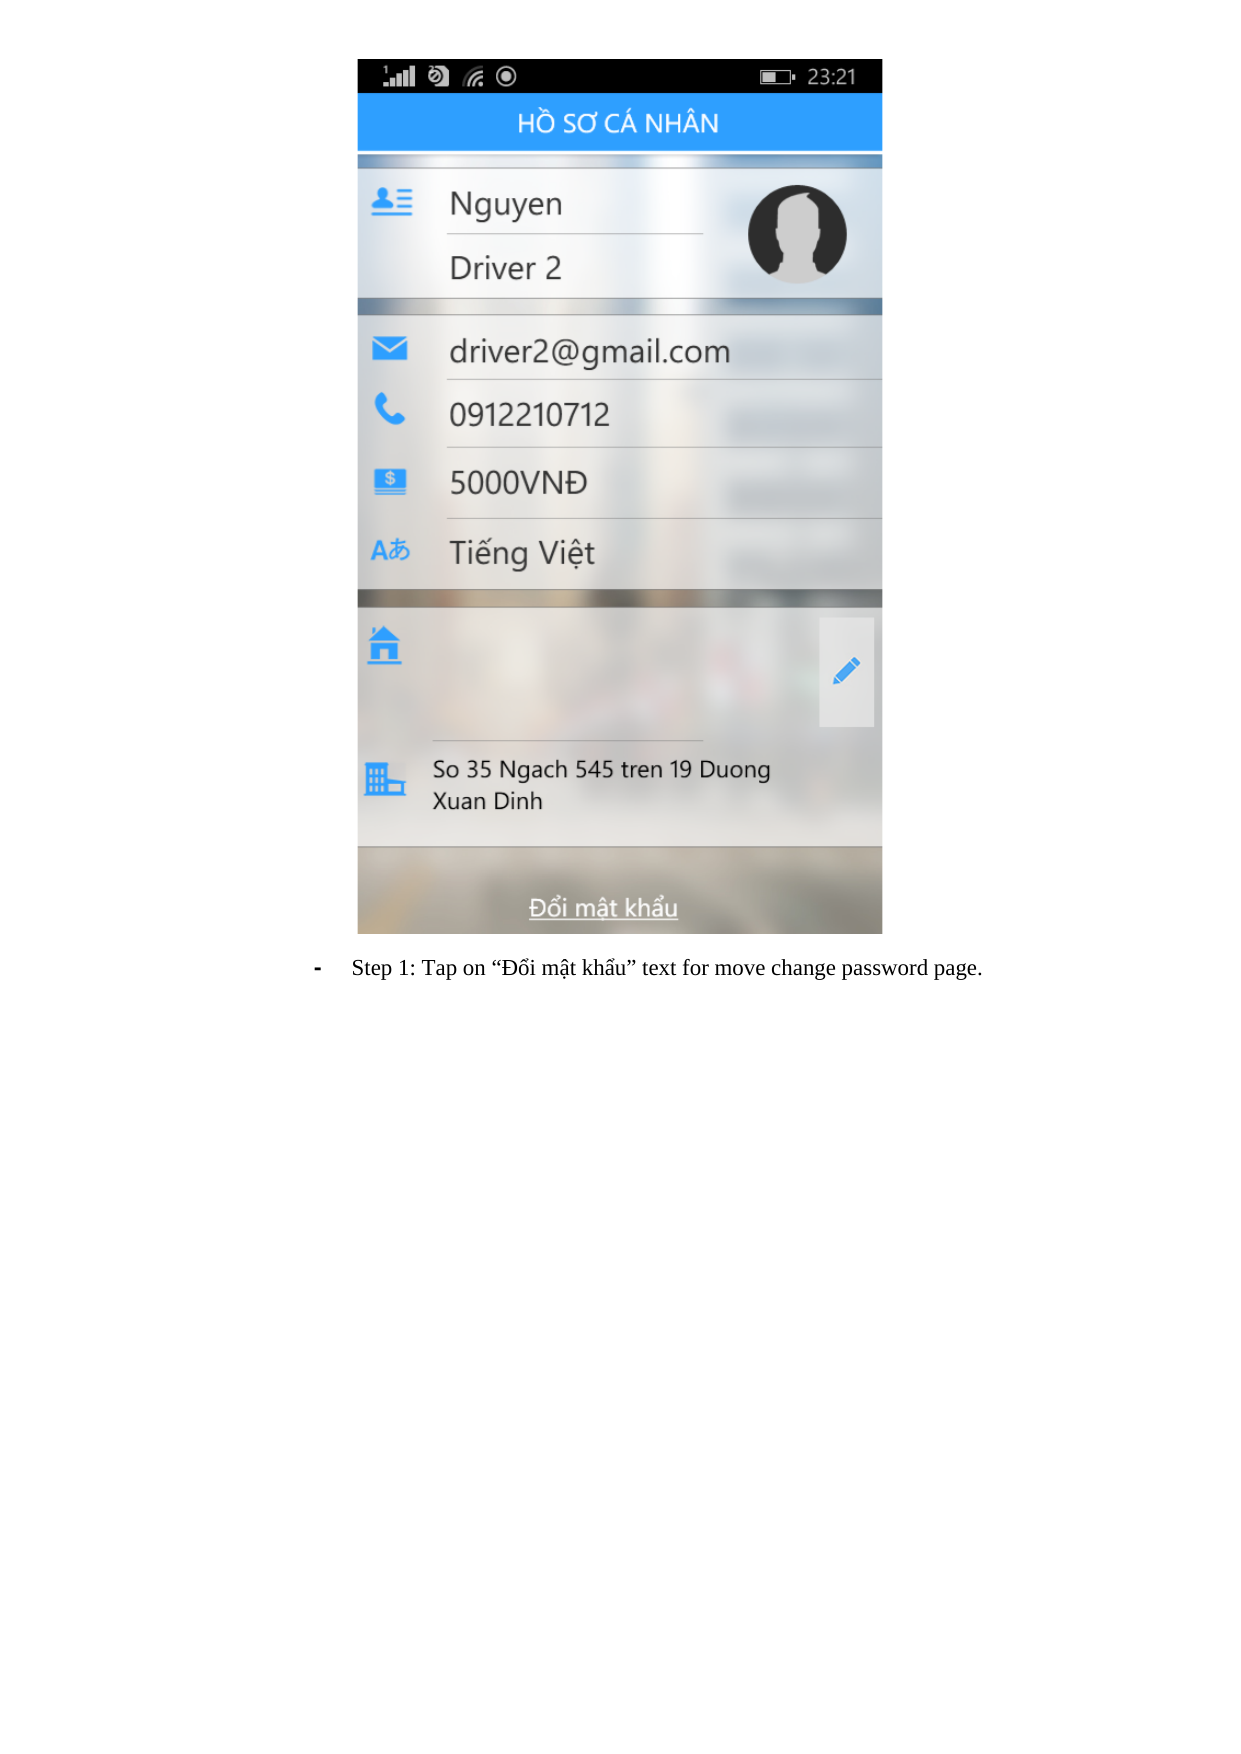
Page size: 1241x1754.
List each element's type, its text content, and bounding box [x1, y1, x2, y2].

list Step 1: Tap on “Đổi mật khẩu” text for move change password page. [175, 951, 1122, 982]
picture [357, 59, 883, 934]
